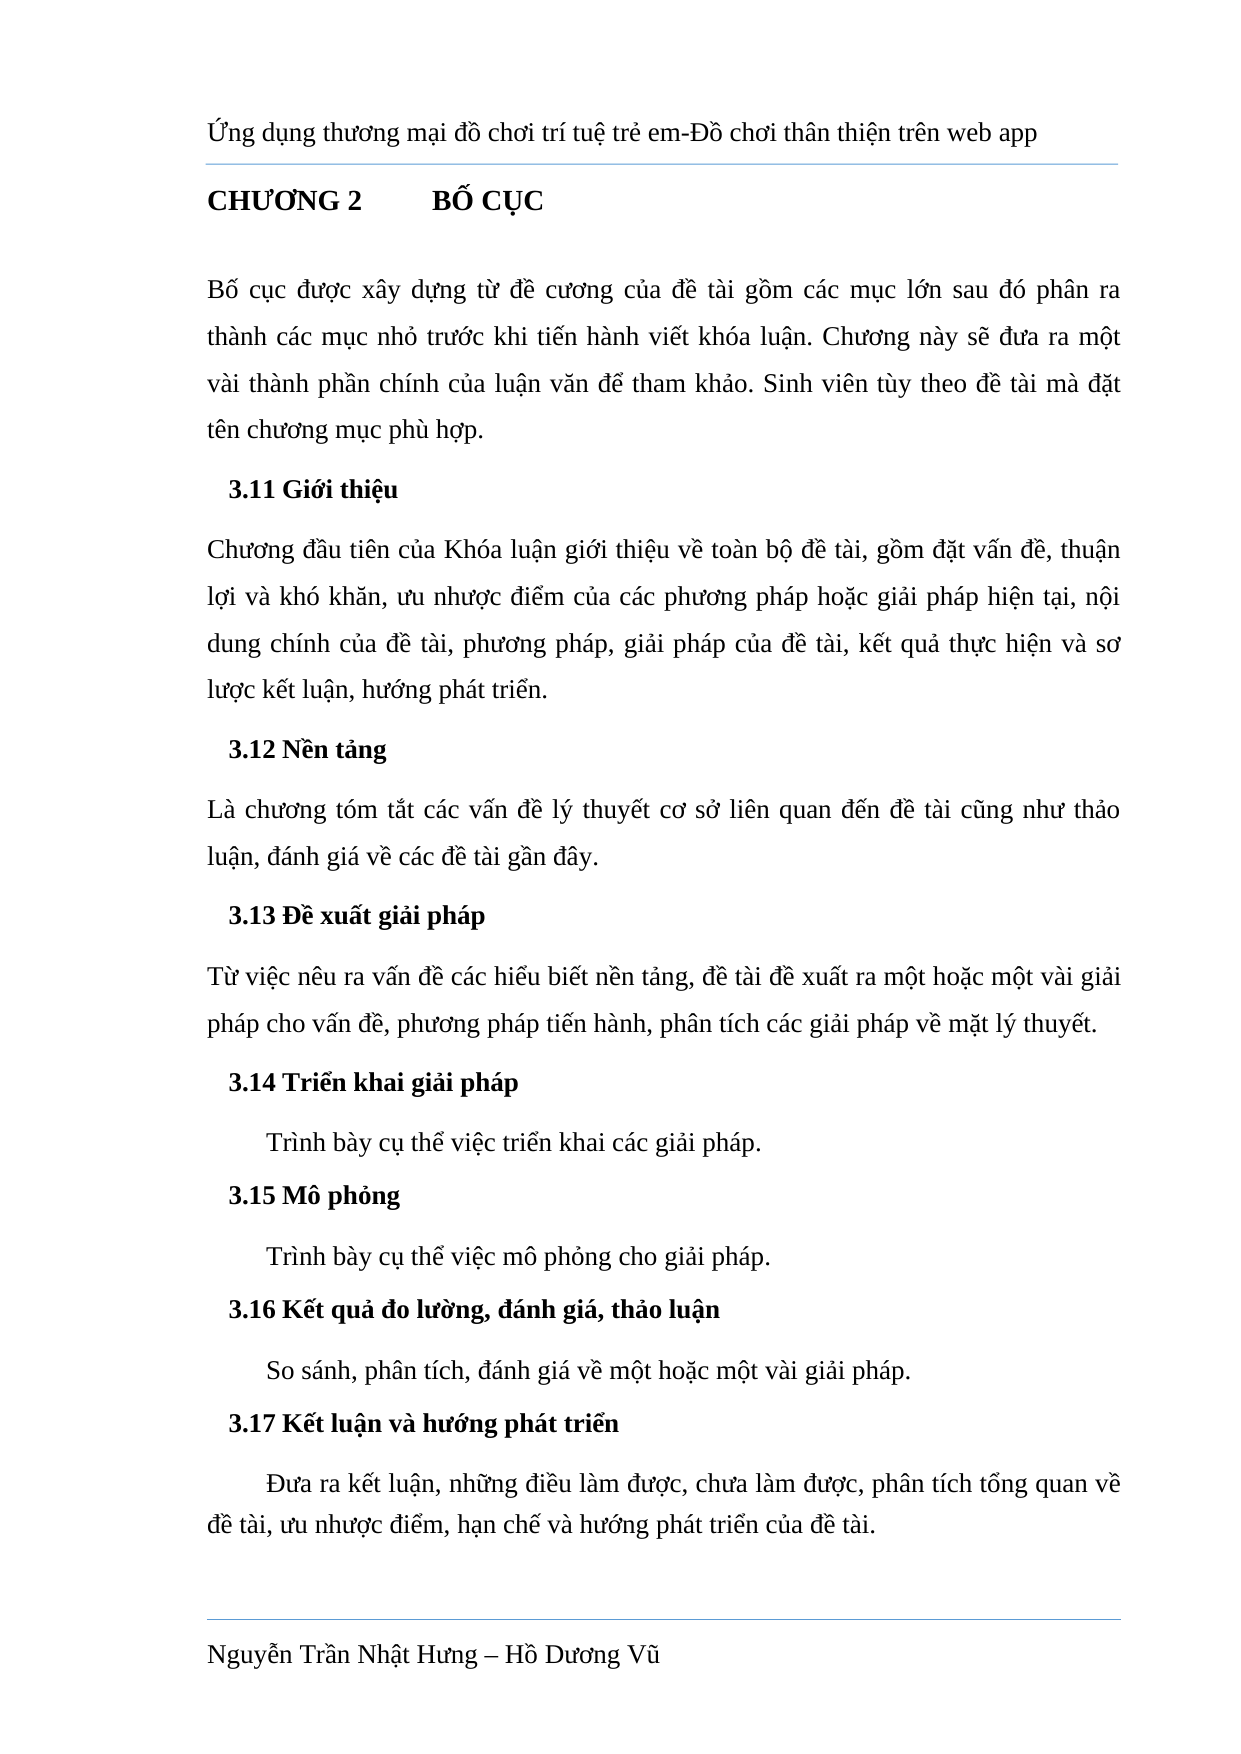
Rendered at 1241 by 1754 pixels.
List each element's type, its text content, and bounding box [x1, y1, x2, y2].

subtitle BỐ CỤC [207, 183, 1122, 217]
text Là chương tóm tắt các vấn đề lý thuyết cơ sở liên quan đến đề tài cũng như thảo luận, đánh giá về các đề tài gần đây. [207, 793, 1122, 871]
subtitle Đề xuất giải pháp [228, 899, 1122, 930]
text Bố cục được xây dựng từ đề cương của đề tài gồm các mục lớn sau đó phân ra thành các mục nhỏ trước khi tiến hành viết khóa luận. Chương này sẽ đưa ra một vài thành phần chính của luận văn để tham khảo. Sinh viên tùy theo đề tài mà đặt tên chương mục phù hợp. [207, 274, 1122, 445]
subtitle Mô phỏng [228, 1179, 1122, 1211]
subtitle Kết quả đo lường, đánh giá, thảo luận [228, 1293, 1122, 1324]
text So sánh, phân tích, đánh giá về một hoặc một vài giải pháp. [207, 1354, 1122, 1385]
text Từ việc nêu ra vấn đề các hiểu biết nền tảng, đề tài đề xuất ra một hoặc một vài giải pháp cho vấn đề, phương pháp tiến hành, phân tích các giải pháp về mặt lý thuyết. [207, 960, 1122, 1038]
subtitle Giới thiệu [228, 473, 1122, 504]
text Chương đầu tiên của Khóa luận giới thiệu về toàn bộ đề tài, gồm đặt vấn đề, thuận lợi và khó khăn, ưu nhược điểm của các phương pháp hoặc giải pháp hiện tại, nội dung chính của đề tài, phương pháp, giải pháp của đề tài, kết quả thực hiện và sơ lược kết luận, hướng phát triển. [207, 533, 1122, 705]
subtitle Triển khai giải pháp [228, 1066, 1122, 1097]
text Trình bày cụ thể việc mô phỏng cho giải pháp. [207, 1240, 1122, 1271]
text Đưa ra kết luận, những điều làm được, chưa làm được, phân tích tổng quan về đề tài, ưu nhược điểm, hạn chế và hướng phát triển của đề tài. [207, 1467, 1122, 1539]
subtitle Kết luận và hướng phát triển [228, 1407, 1122, 1438]
text Trình bày cụ thể việc triển khai các giải pháp. [207, 1127, 1122, 1158]
subtitle Nền tảng [228, 733, 1122, 764]
